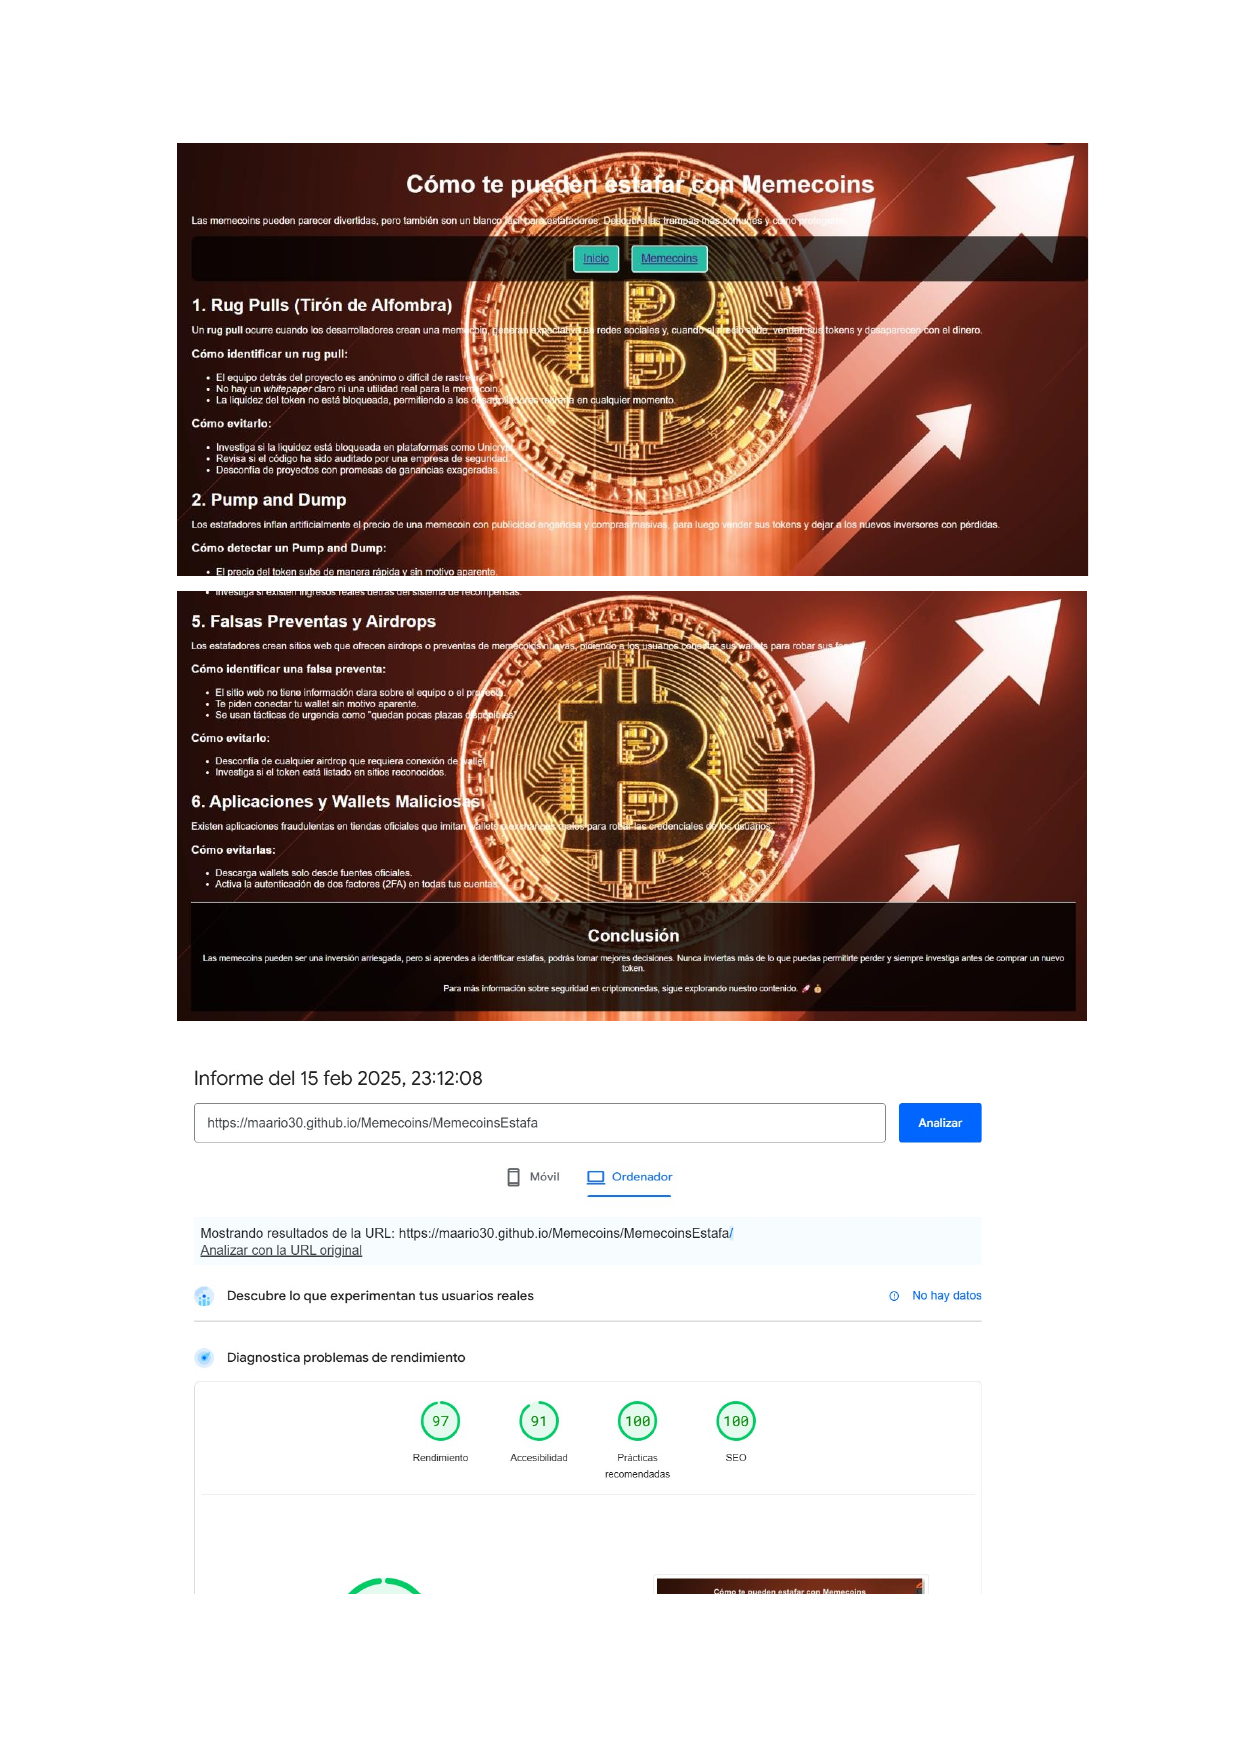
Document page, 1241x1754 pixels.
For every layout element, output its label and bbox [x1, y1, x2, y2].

picture [177, 591, 1087, 1021]
picture [177, 143, 1089, 576]
picture [194, 1070, 982, 1594]
